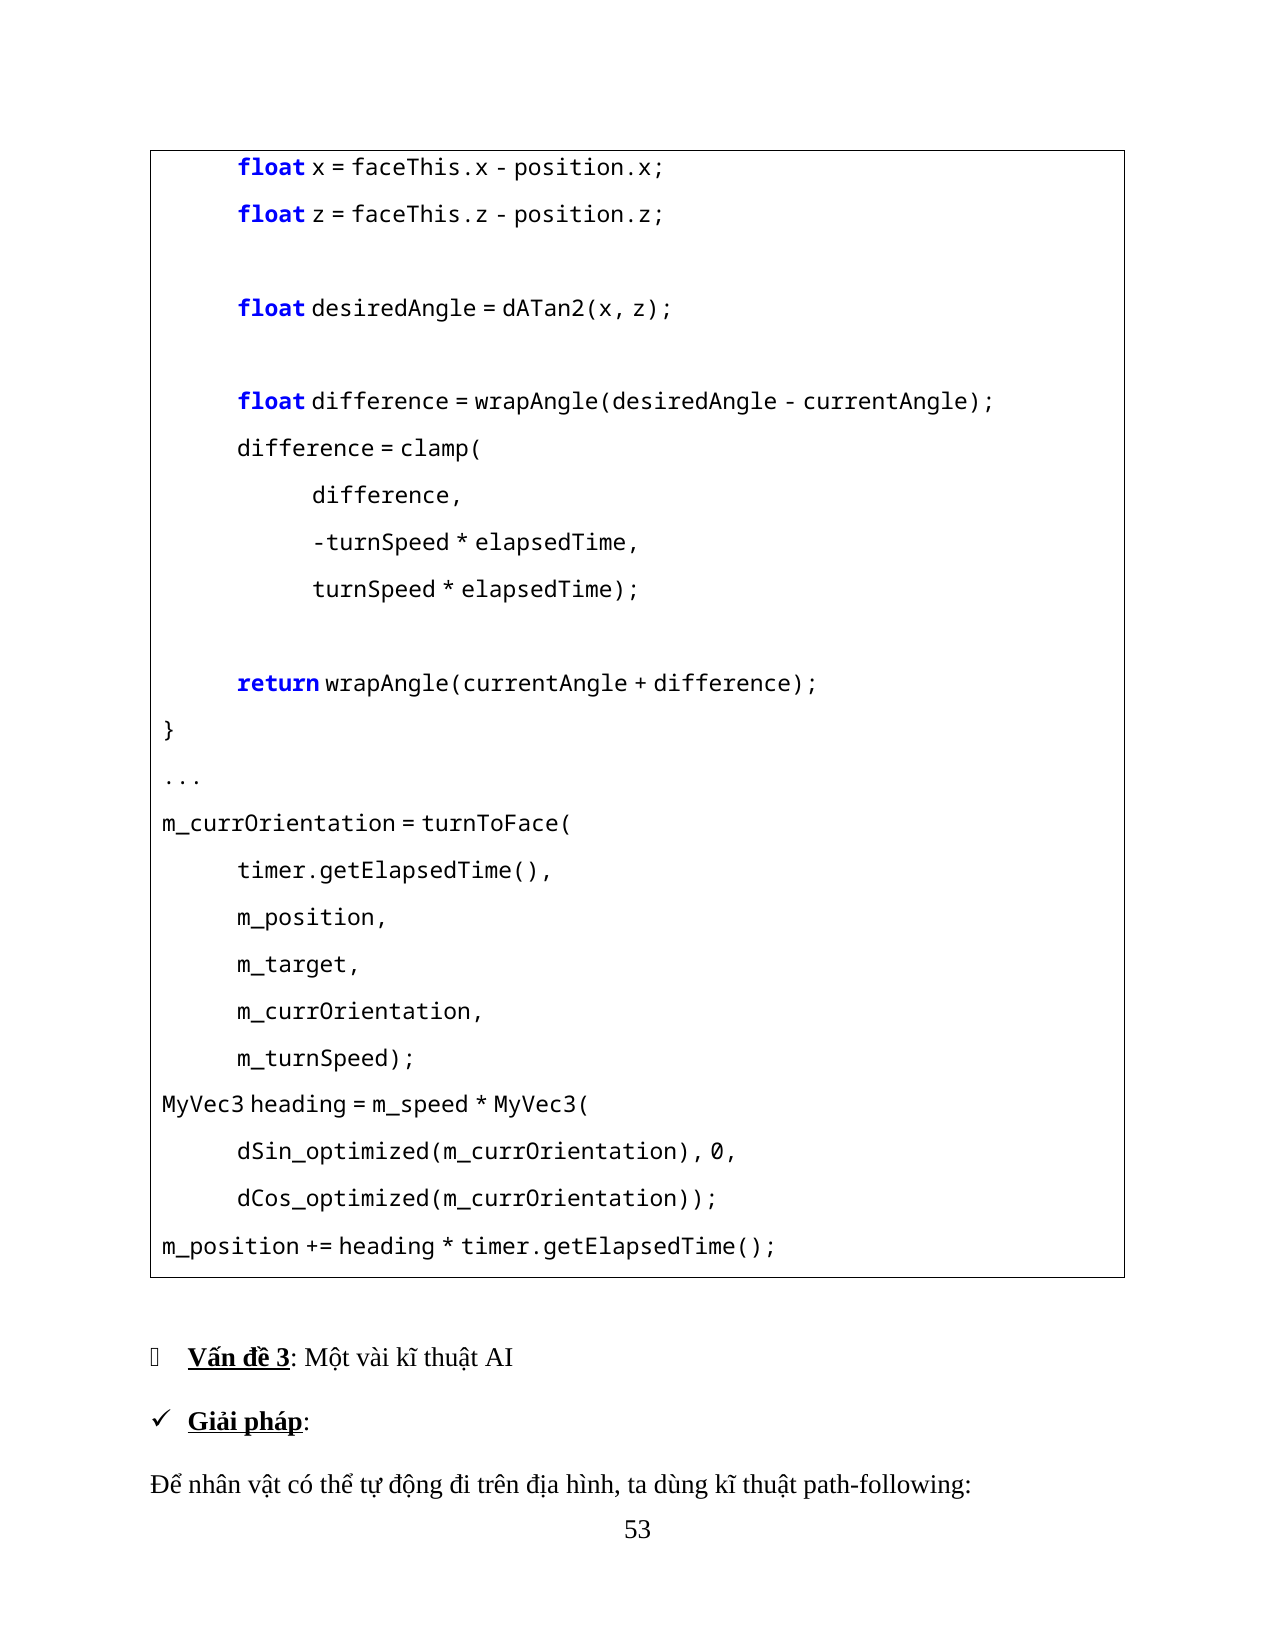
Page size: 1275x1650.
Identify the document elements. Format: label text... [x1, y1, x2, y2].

text Để nhân vật có thể tự động đi trên địa hình, ta dùng kĩ thuật path-following: [150, 1468, 1125, 1499]
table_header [151, 151, 1124, 1277]
list Giải pháp: [150, 1404, 1125, 1436]
list Vấn đề 3: Một vài kĩ thuật AI [150, 1341, 1125, 1372]
